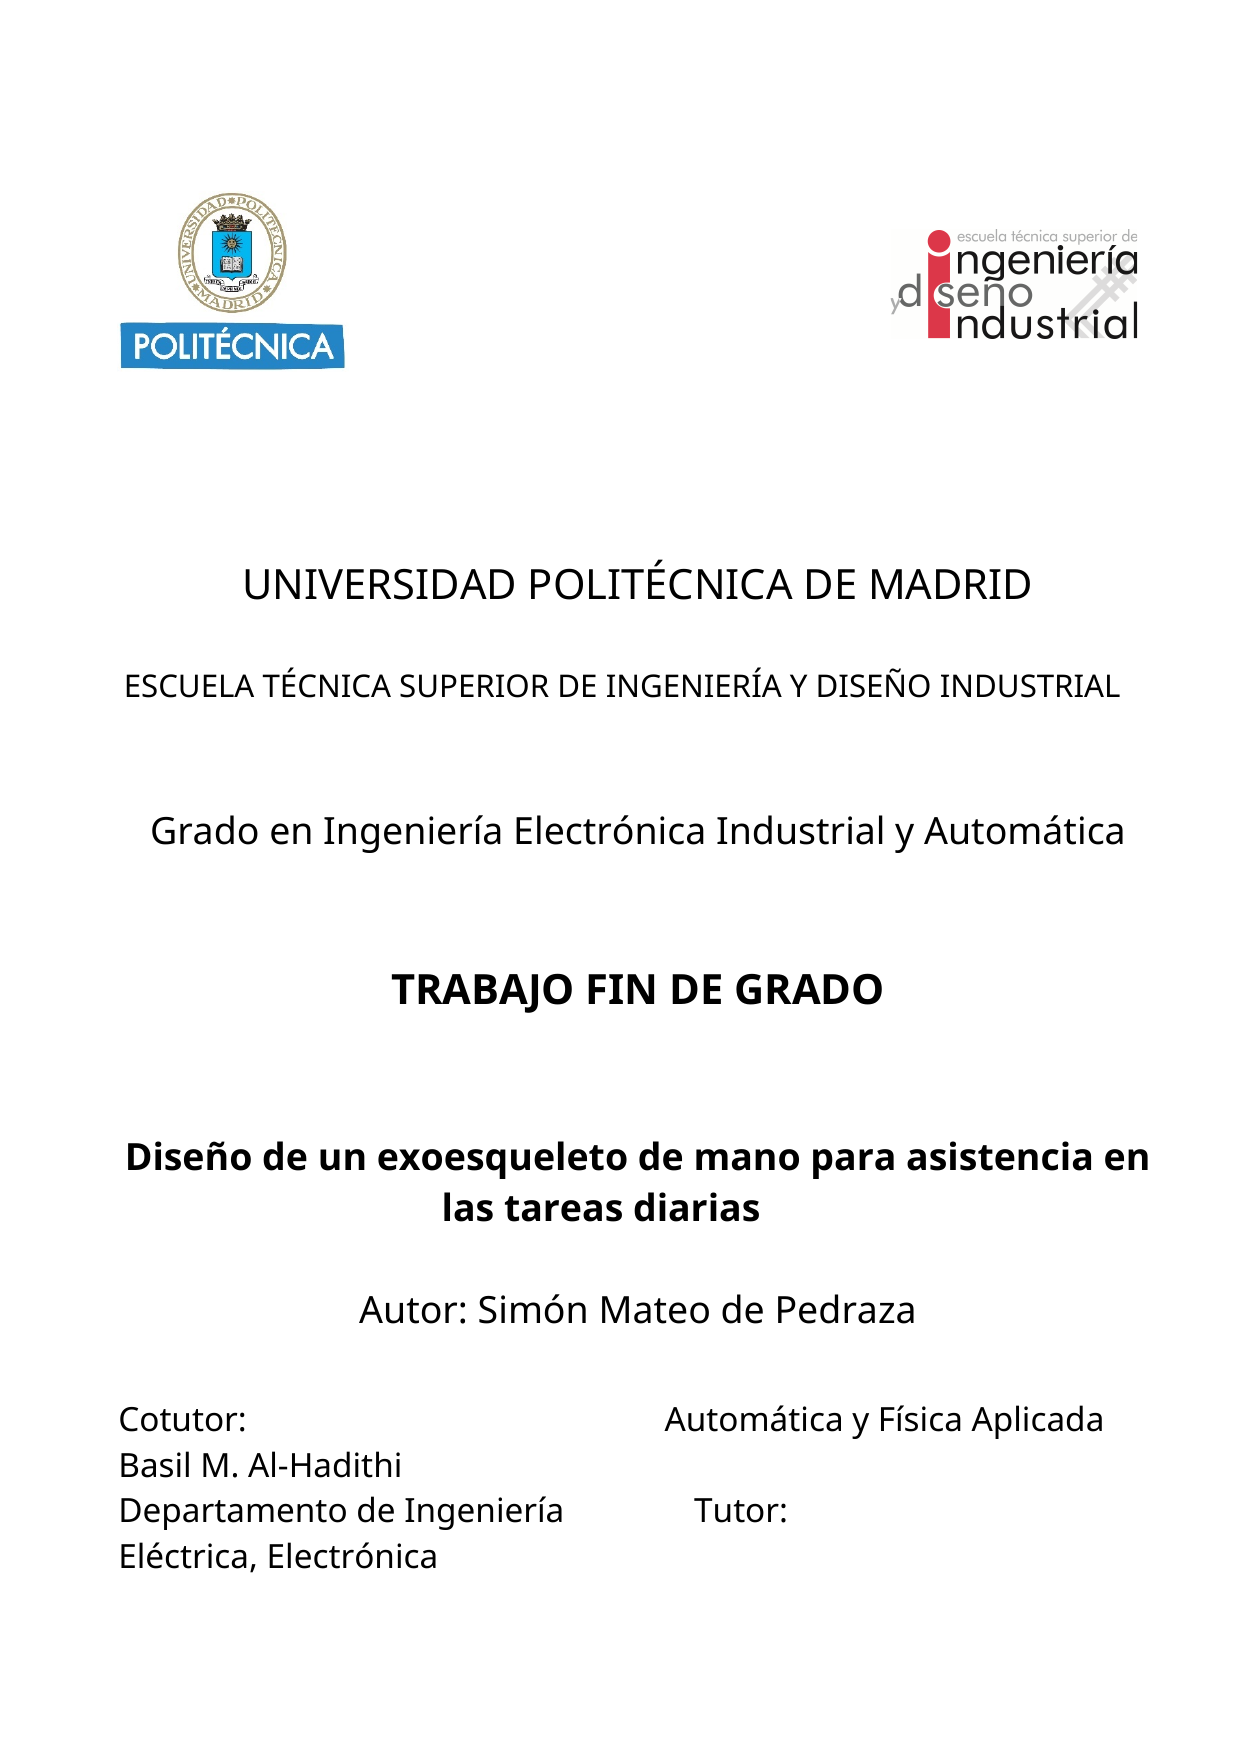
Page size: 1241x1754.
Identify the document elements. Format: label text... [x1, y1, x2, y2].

picture [117, 191, 350, 372]
text ESCUELA TÉCNICA SUPERIOR DE INGENIERÍA Y DISEÑO INDUSTRIAL [44, 664, 1126, 707]
text Basil M. Al-Hadithi [118, 1442, 591, 1487]
text Diseño de un exoesqueleto de mano para asistencia en las tareas diarias [44, 1130, 1158, 1232]
text Cotutor: [118, 1396, 591, 1442]
text UNIVERSIDAD POLITÉCNICA DE MADRID [44, 555, 1158, 612]
text Departamento de Ingeniería Eléctrica, Electrónica Automática y Física Aplicada [118, 1487, 611, 1578]
text Departamento de Ingeniería Eléctrica, Electrónica Automática y Física Aplicada [664, 1396, 1158, 1442]
text Autor: Simón Mateo de Pedraza [44, 1283, 1158, 1334]
text Tutor: [694, 1487, 1137, 1532]
text Grado en Ingeniería Electrónica Industrial y Automática [44, 804, 1158, 855]
text TRABAJO FIN DE GRADO [44, 960, 1158, 1017]
